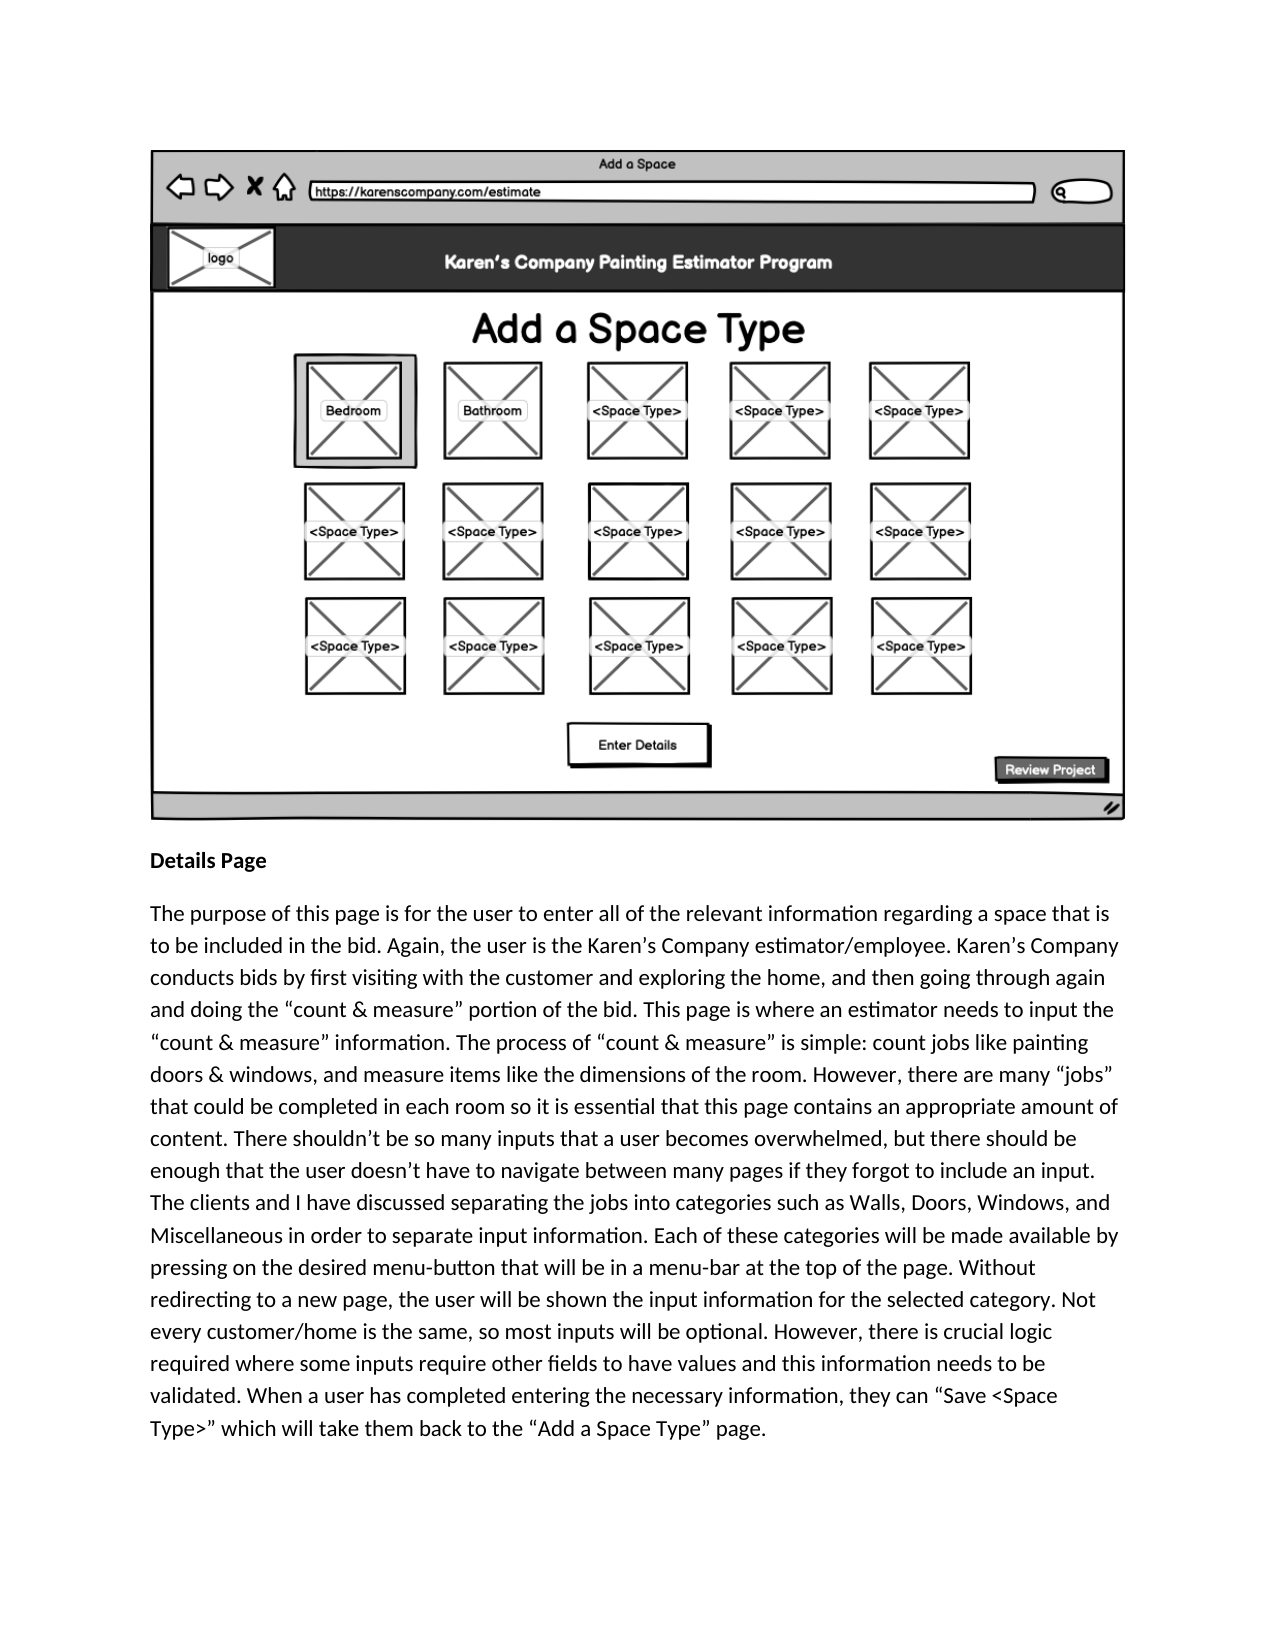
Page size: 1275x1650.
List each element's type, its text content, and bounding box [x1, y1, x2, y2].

text The purpose of this page is for the user to enter all of the relevant information regarding a space that is to be included in the bid. Again, the user is the Karen’s Company estimator/employee. Karen’s Company conducts bids by first visiting with the customer and exploring the home, and then going through again and doing the “count & measure” portion of the bid. This page is where an estimator needs to input the “count & measure” information. The process of “count & measure” is simple: count jobs like painting doors & windows, and measure items like the dimensions of the room. However, there are many “jobs” that could be completed in each room so it is essential that this page contains an appropriate amount of content. There shouldn’t be so many inputs that a user becomes overwhelmed, but there should be enough that the user doesn’t have to navigate between many pages if they forgot to include an input. The clients and I have discussed separating the jobs into categories such as Walls, Doors, Windows, and Miscellaneous in order to separate input information. Each of these categories will be made available by pressing on the desired menu-button that will be in a menu-bar at the top of the page. Without redirecting to a new page, the user will be shown the input information for the selected category. Not every customer/home is the same, so most inputs will be optional. However, there is crucial logic required where some inputs require other fields to have values and this information needs to be validated. When a user has completed entering the necessary information, they can “Save <Space Type>” which will take them back to the “Add a Space Type” page. [150, 899, 1125, 1442]
picture [150, 150, 1125, 821]
text Details Page [150, 846, 1125, 874]
